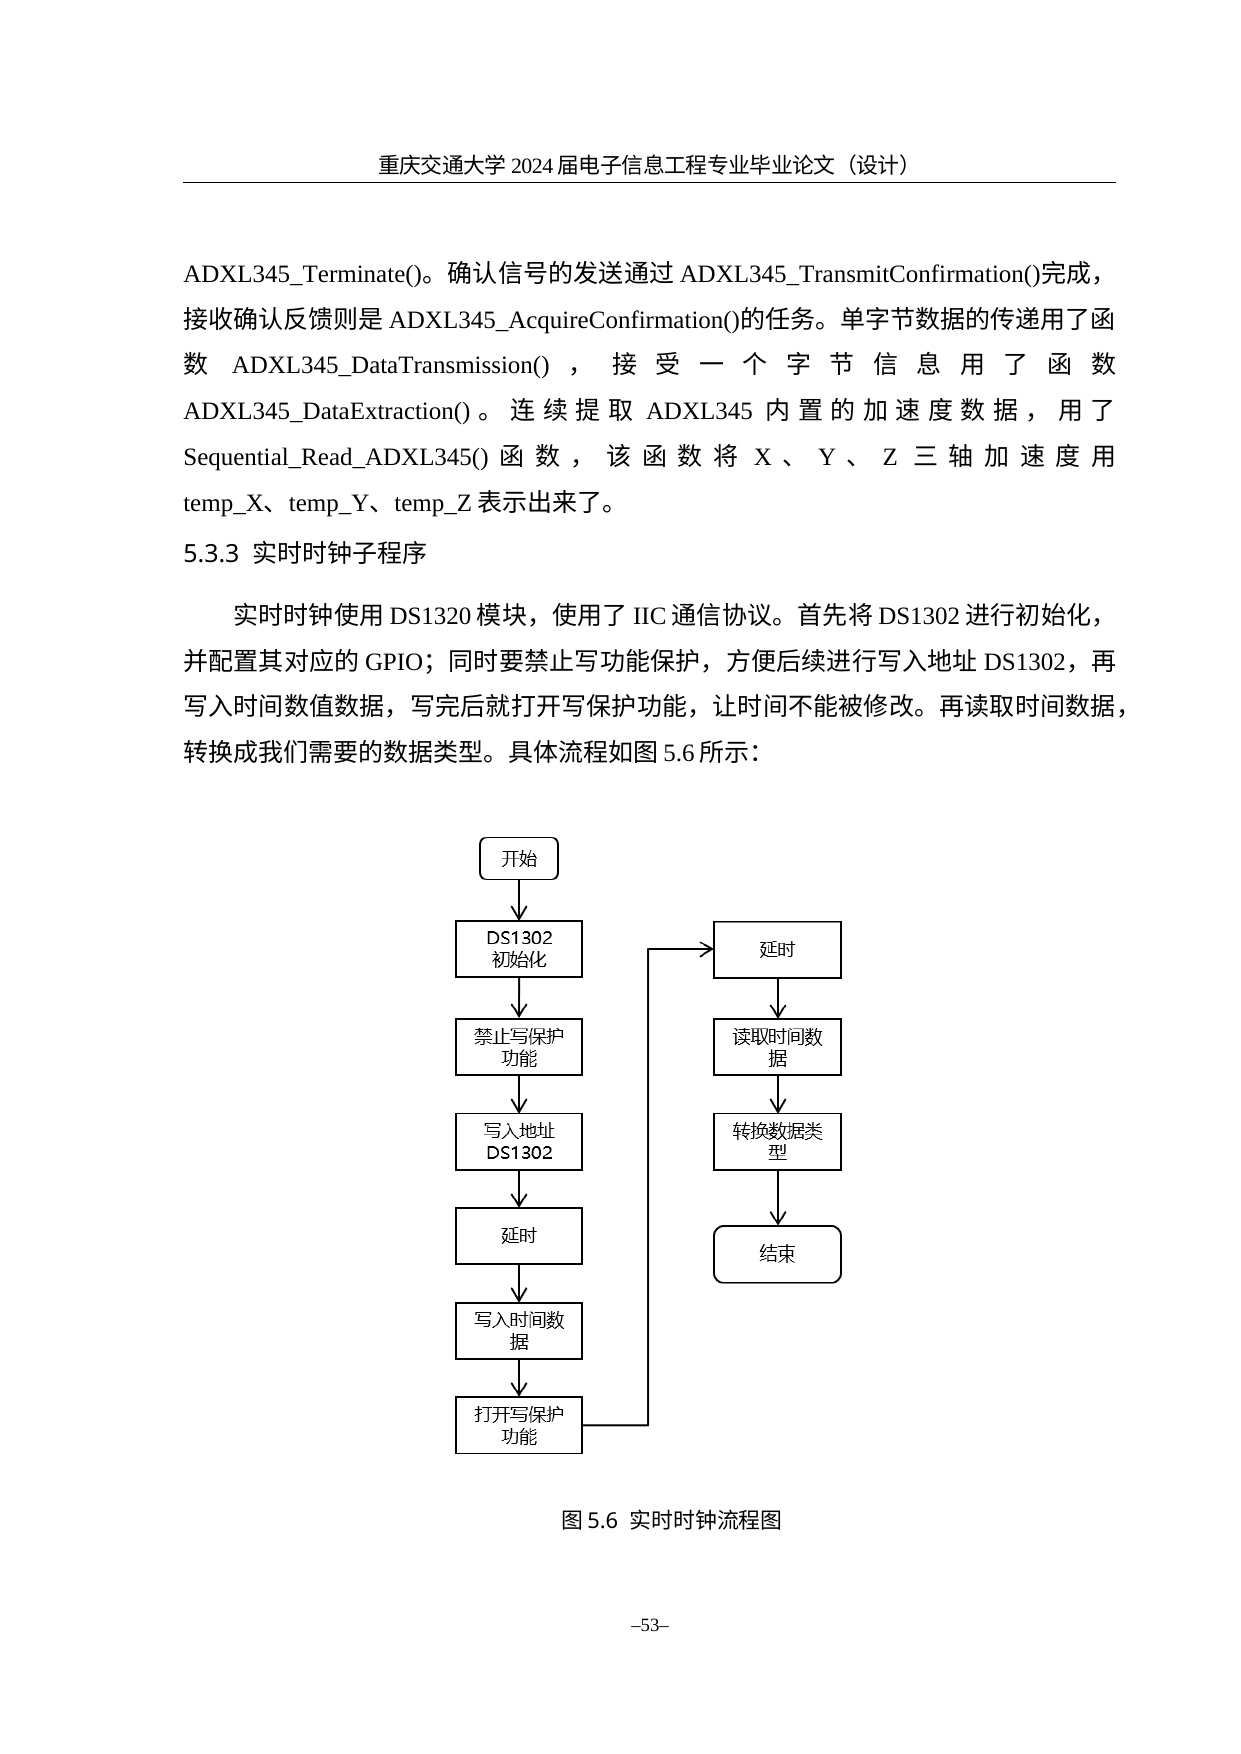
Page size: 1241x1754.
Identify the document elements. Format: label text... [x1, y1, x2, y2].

picture [251, 816, 1049, 1496]
subtitle 5.3.3 实时时钟子程序 [183, 533, 1116, 569]
text 实时时钟使用DS1320模块，使用了IIC通信协议。首先将DS1302进行初始化，并配置其对应的GPIO；同时要禁止写功能保护，方便后续进行写入地址DS1302，再写入时间数值数据，写完后就打开写保护功能，让时间不能被修改。再读取时间数据，转换成我们需要的数据类型。具体流程如图5.6所示： [183, 587, 1116, 771]
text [183, 246, 1116, 521]
text 图5.6 实时时钟流程图 [183, 1503, 1116, 1535]
